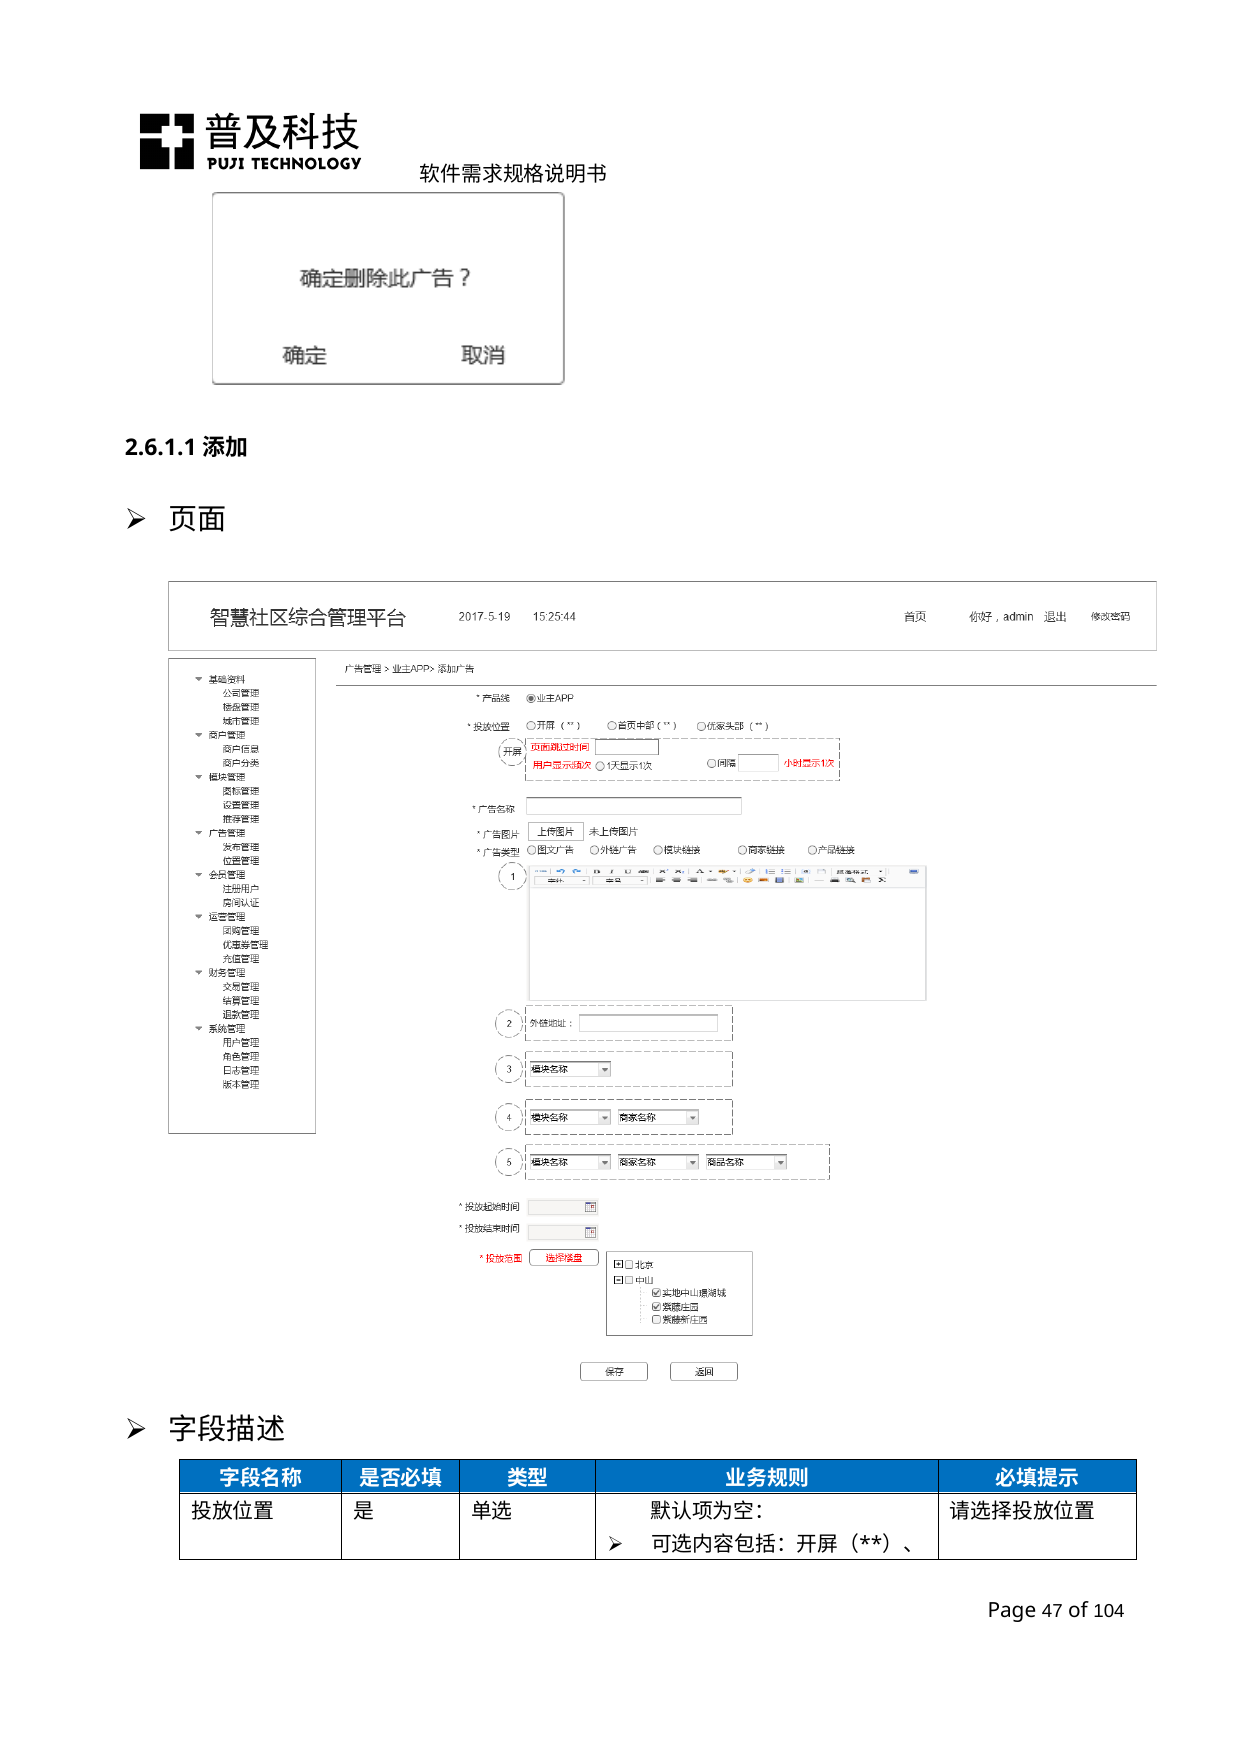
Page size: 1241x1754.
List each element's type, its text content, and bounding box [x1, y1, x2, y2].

list 字段描述 [124, 1394, 1113, 1459]
picture [168, 581, 1157, 1381]
table_cell 投放位置 [180, 1494, 341, 1558]
table_header 业务规则 [596, 1460, 938, 1492]
table_header 字段名称 [180, 1460, 341, 1492]
table_cell 默认项为空： 可选内容包括：开屏（**）、首页中部（**）、、优家头部（**）**代表广告的尺寸 另外除开屏外，其它位置从“广告位置管理”调用 此外开屏广告关联显示对跳过时间、显示次数的设置 [596, 1494, 938, 1558]
table_header 必填提示 [939, 1460, 1136, 1492]
picture [212, 192, 565, 385]
table_cell 单选 [460, 1494, 595, 1558]
table_cell 是 [342, 1494, 459, 1558]
table_header 类型 [460, 1460, 595, 1492]
table_header 是否必填 [342, 1460, 459, 1492]
subtitle 添加 [124, 413, 1113, 478]
table_cell 请选择投放位置 [939, 1494, 1136, 1558]
picture [124, 103, 366, 182]
list 页面 [124, 484, 1113, 549]
